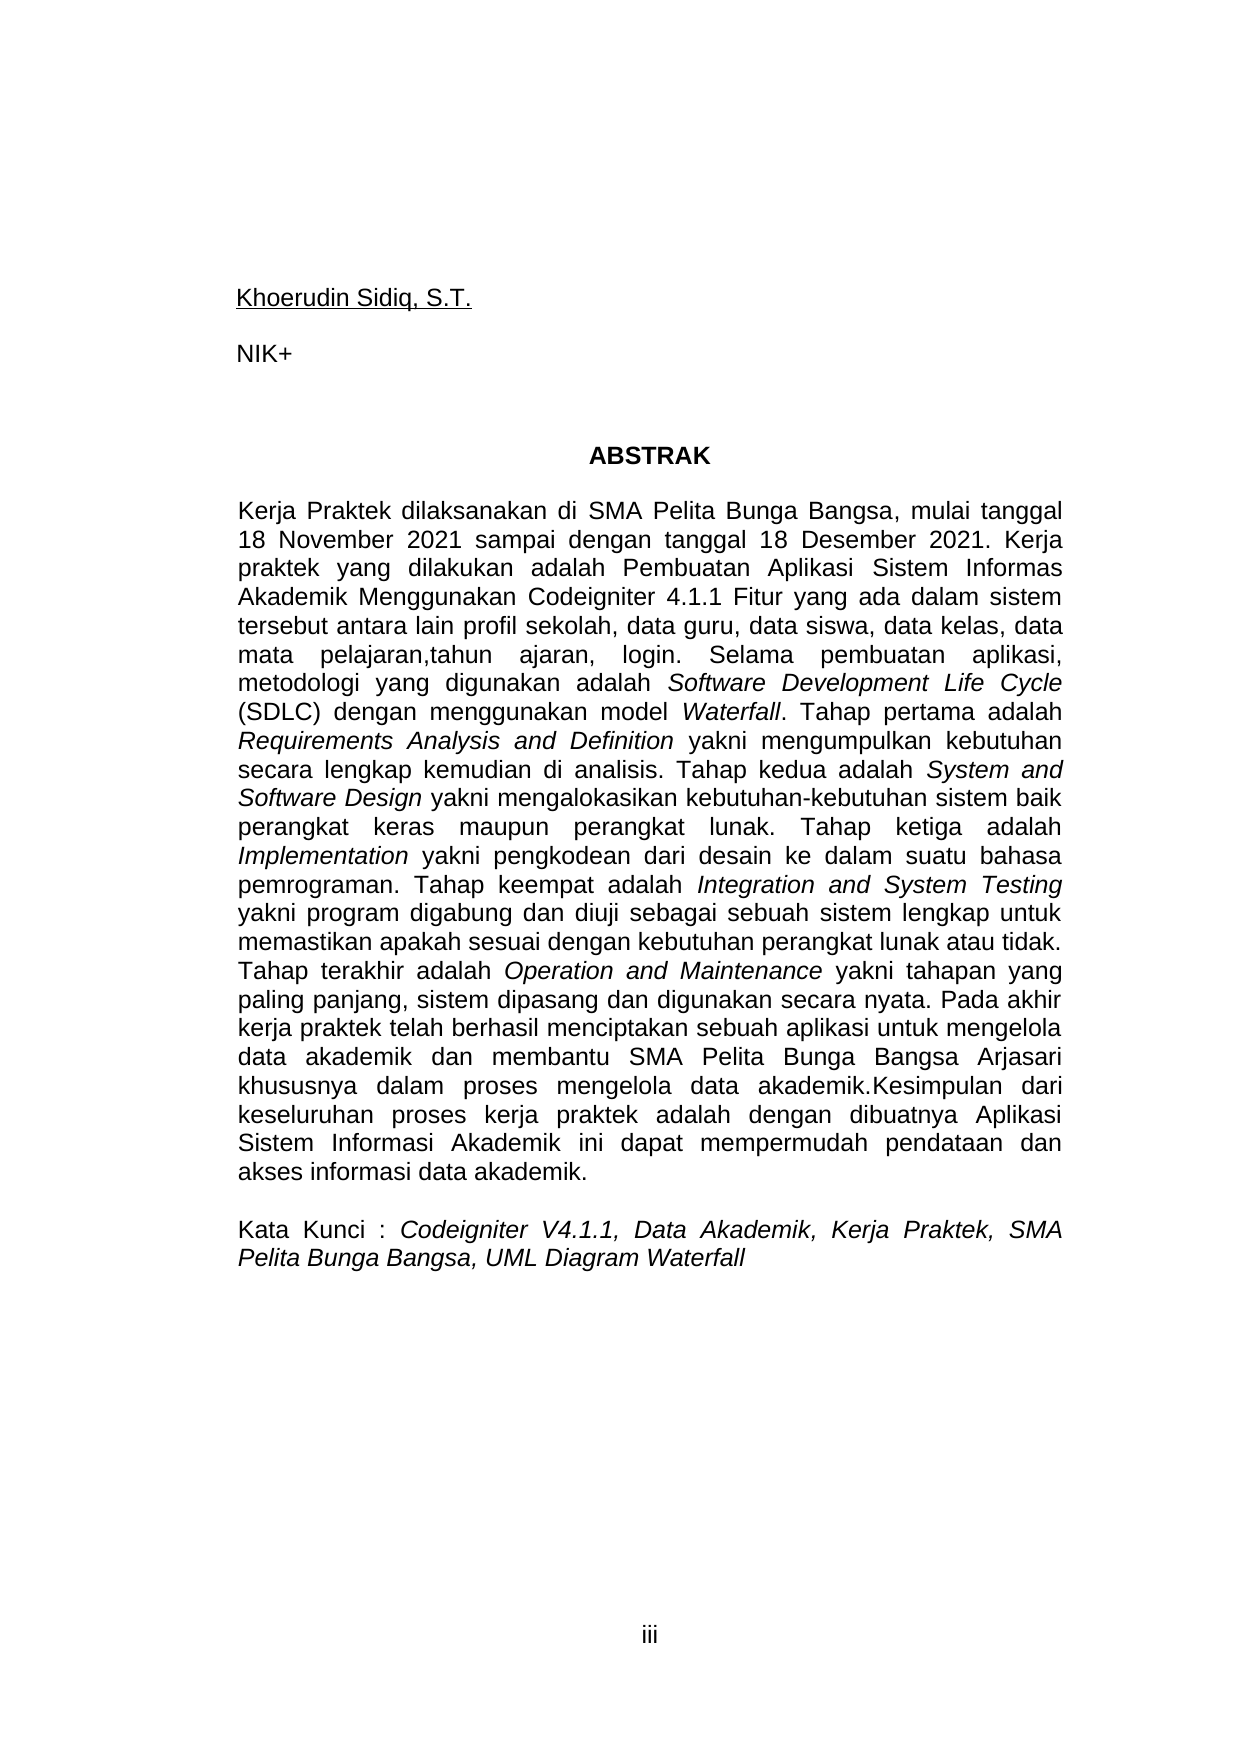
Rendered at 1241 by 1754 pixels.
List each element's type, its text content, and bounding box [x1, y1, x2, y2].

text Khoerudin Sidiq, S.T. [236, 283, 1063, 312]
subtitle ABSTRAK [236, 441, 1063, 469]
text Kata Kunci : Codeigniter V4.1.1, Data Akademik, Kerja Praktek, SMA Pelita Bunga Bangsa, UML Diagram Waterfall [238, 1215, 1063, 1272]
text NIK+ [236, 339, 1062, 367]
text Kerja Praktek dilaksanakan di SMA Pelita Bunga Bangsa, mulai tanggal 18 November 2021 sampai dengan tanggal 18 Desember 2021. Kerja praktek yang dilakukan adalah Pembuatan Aplikasi Sistem Informas Akademik Menggunakan Codeigniter 4.1.1 Fitur yang ada dalam sistem tersebut antara lain profil sekolah, data guru, data siswa, data kelas, data mata pelajaran,tahun ajaran, login. Selama pembuatan aplikasi, metodologi yang digunakan adalah Software Development Life Cycle (SDLC) dengan menggunakan model Waterfall. Tahap pertama adalah Requirements Analysis and Definition yakni mengumpulkan kebutuhan secara lengkap kemudian di analisis. Tahap kedua adalah System and Software Design yakni mengalokasikan kebutuhan-kebutuhan sistem baik perangkat keras maupun perangkat lunak. Tahap ketiga adalah Implementation yakni pengkodean dari desain ke dalam suatu bahasa pemrograman. Tahap keempat adalah Integration and System Testing yakni program digabung dan diuji sebagai sebuah sistem lengkap untuk memastikan apakah sesuai dengan kebutuhan perangkat lunak atau tidak. Tahap terakhir adalah Operation and Maintenance yakni tahapan yang paling panjang, sistem dipasang dan digunakan secara nyata. Pada akhir kerja praktek telah berhasil menciptakan sebuah aplikasi untuk mengelola data akademik dan membantu SMA Pelita Bunga Bangsa Arjasari khususnya dalam proses mengelola data akademik.Kesimpulan dari keseluruhan proses kerja praktek adalah dengan dibuatnya Aplikasi Sistem Informasi Akademik ini dapat mempermudah pendataan dan akses informasi data akademik. [238, 496, 1063, 1186]
